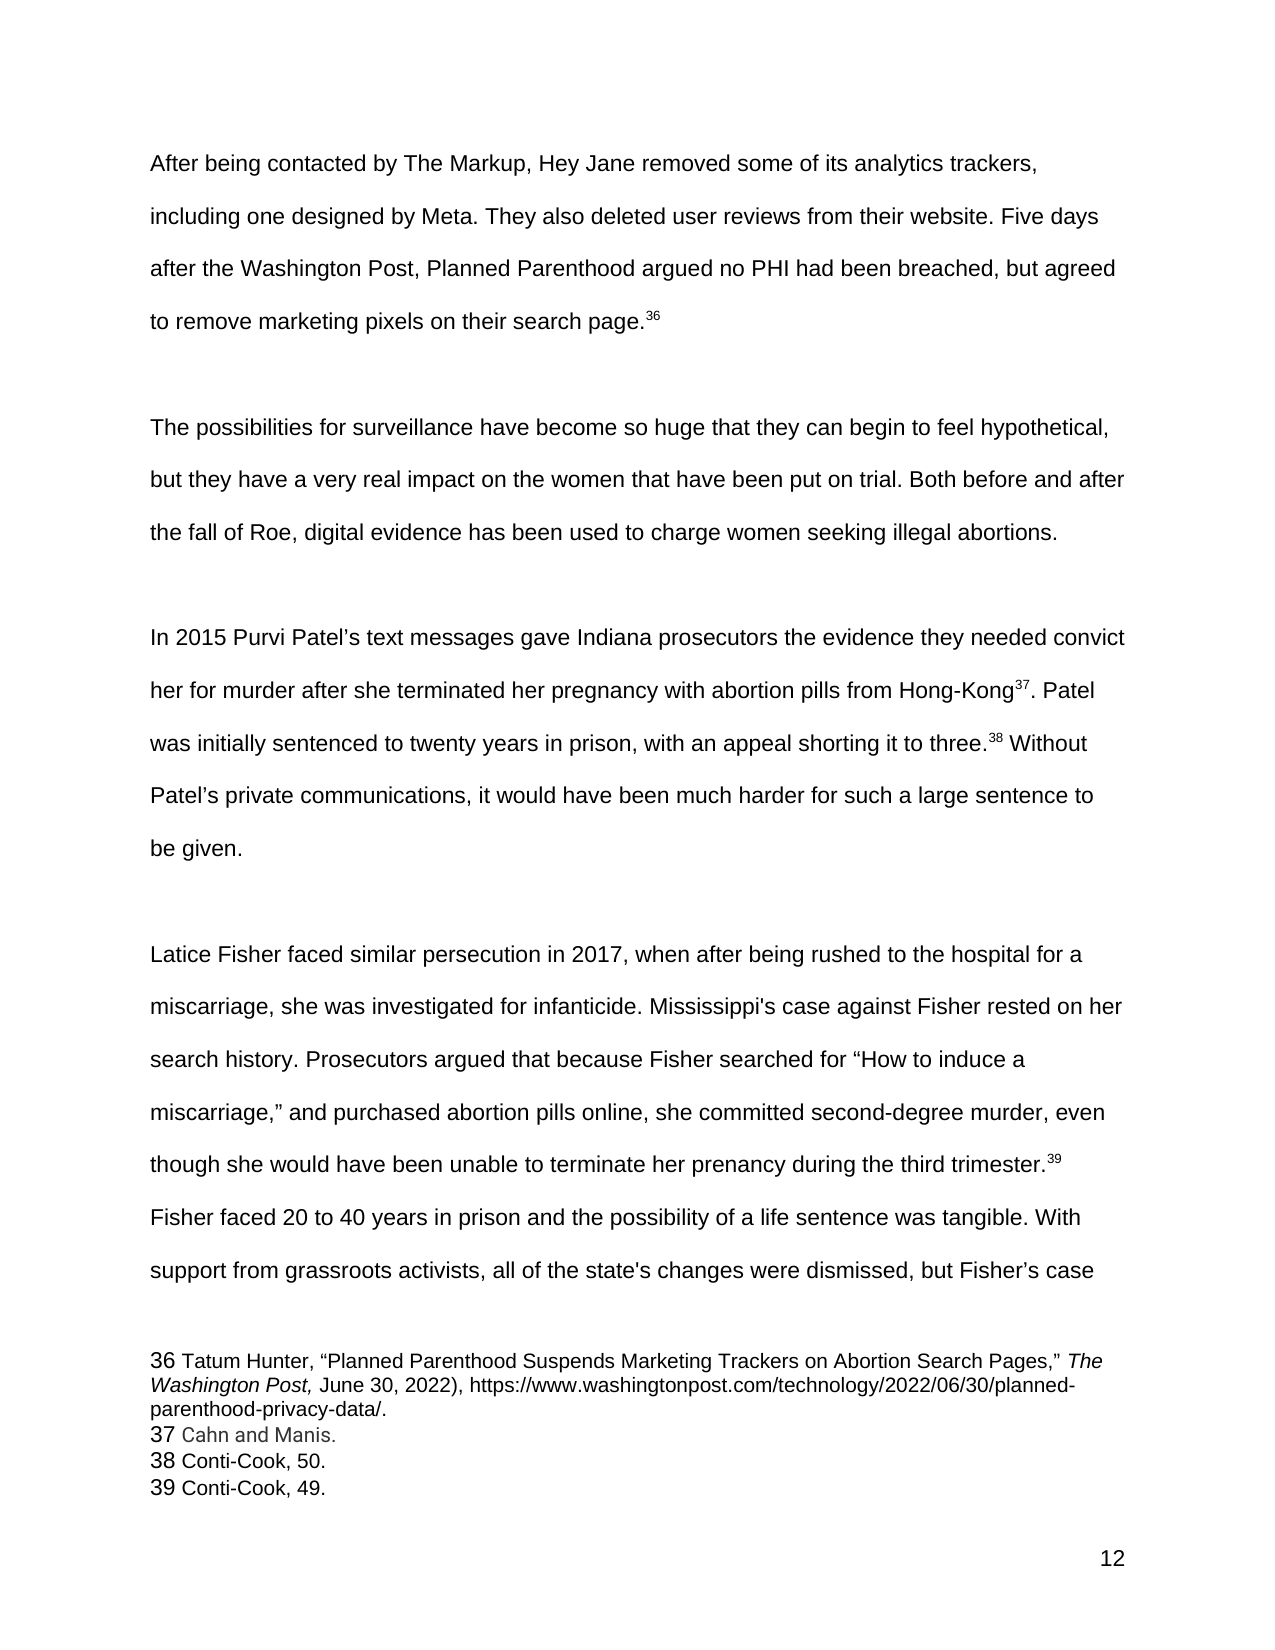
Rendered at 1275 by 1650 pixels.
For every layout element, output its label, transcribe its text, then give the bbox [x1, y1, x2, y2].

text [150, 941, 1125, 1283]
text In 2015 Purvi Patel’s text messages gave Indiana prosecutors the evidence they needed convict her for murder after she terminated her pregnancy with abortion pills from Hong-Kong. Patel was initially sentenced to twenty years in prison, with an appeal shorting it to three. Without Patel’s private communications, it would have been much harder for such a large sentence to be given. [150, 624, 1125, 862]
text The possibilities for surveillance have become so huge that they can begin to feel hypothetical, but they have a very real impact on the women that have been put on trial. Both before and after the fall of Roe, digital evidence has been used to charge women seeking illegal abortions. [150, 413, 1125, 545]
text After being contacted by The Markup, Hey Jane removed some of its analytics trackers, including one designed by Meta. They also deleted user reviews from their website. Five days after the Washington Post, Planned Parenthood argued no PHI had been breached, but agreed to remove marketing pixels on their search page. [150, 150, 1125, 334]
